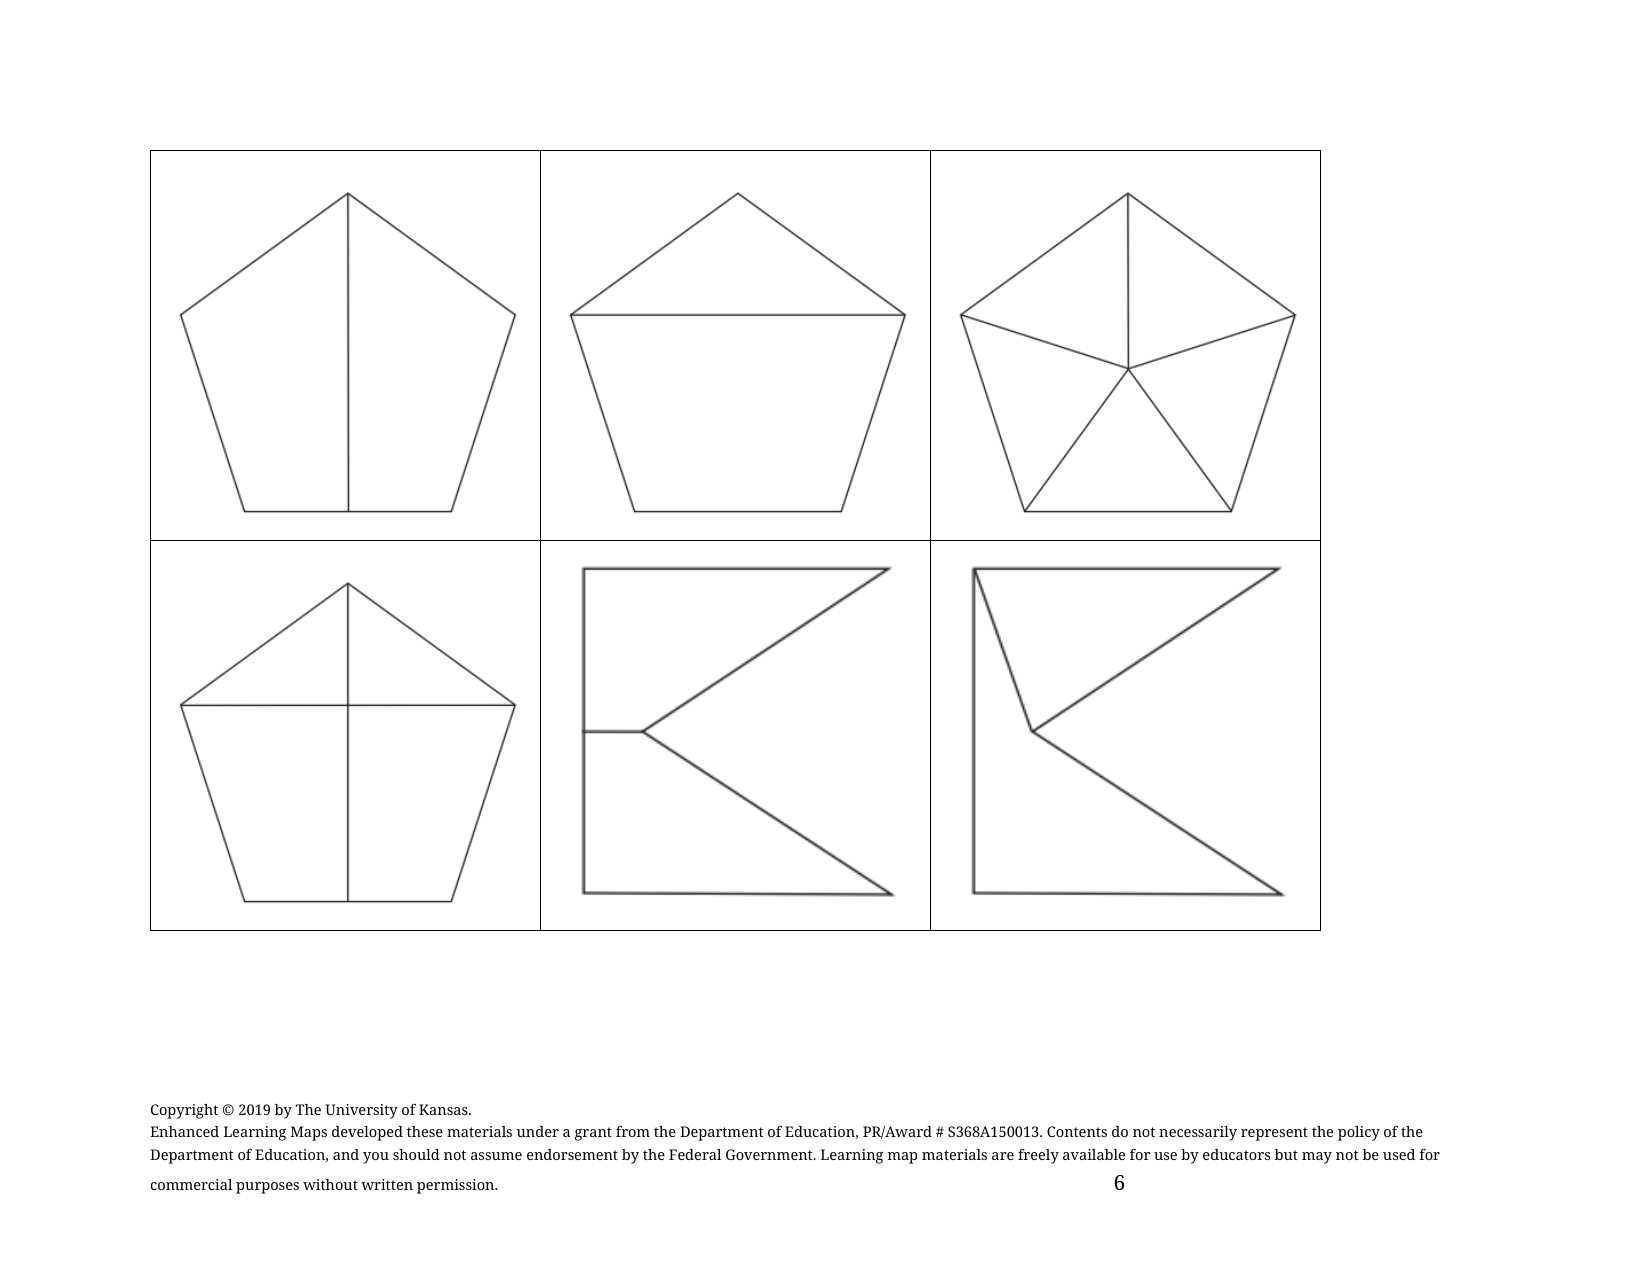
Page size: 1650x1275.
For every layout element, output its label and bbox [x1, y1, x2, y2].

table_cell [931, 151, 1320, 540]
table_cell [151, 541, 540, 930]
table_cell [541, 151, 930, 540]
table_cell [931, 541, 1320, 930]
table_cell [541, 541, 930, 930]
table_cell [151, 151, 540, 540]
